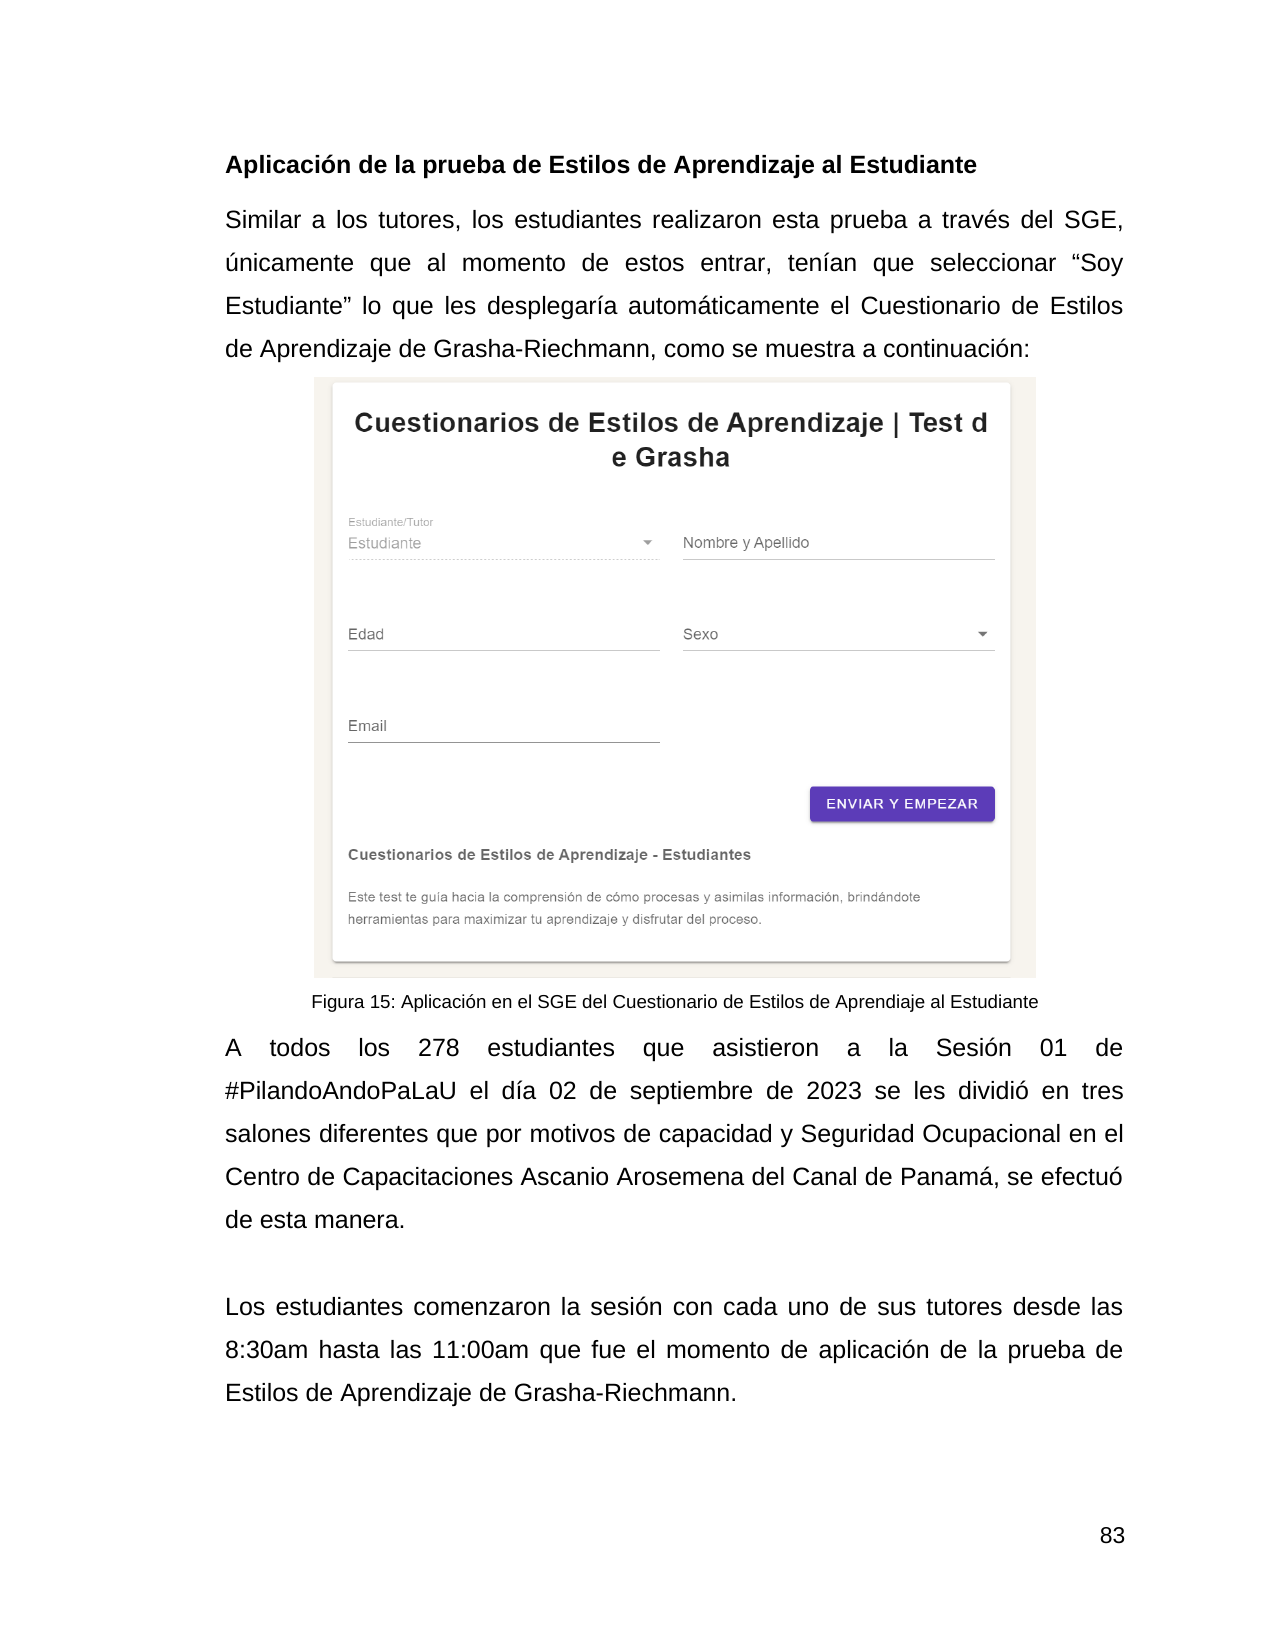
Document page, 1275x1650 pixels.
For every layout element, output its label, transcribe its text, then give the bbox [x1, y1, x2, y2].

text Los estudiantes comenzaron la sesión con cada uno de sus tutores desde las 8:30am hasta las 11:00am que fue el momento de aplicación de la prueba de Estilos de Aprendizaje de Grasha-Riechmann. [225, 1292, 1125, 1407]
text A todos los 278 estudiantes que asistieron a la Sesión 01 de #PilandoAndoPaLaU el día 02 de septiembre de 2023 se les dividió en tres salones diferentes que por motivos de capacidad y Seguridad Ocupacional en el Centro de Capacitaciones Ascanio Arosemena del Canal de Panamá, se efectuó de esta manera. [225, 1033, 1125, 1234]
subtitle Aplicación de la prueba de Estilos de Aprendizaje al Estudiante [225, 150, 1125, 179]
text Similar a los tutores, los estudiantes realizaron esta prueba a través del SGE, únicamente que al momento de estos entrar, tenían que seleccionar “Soy Estudiante” lo que les desplegaría automáticamente el Cuestionario de Estilos de Aprendizaje de Grasha-Riechmann, como se muestra a continuación: [225, 205, 1125, 363]
picture [314, 377, 1036, 978]
